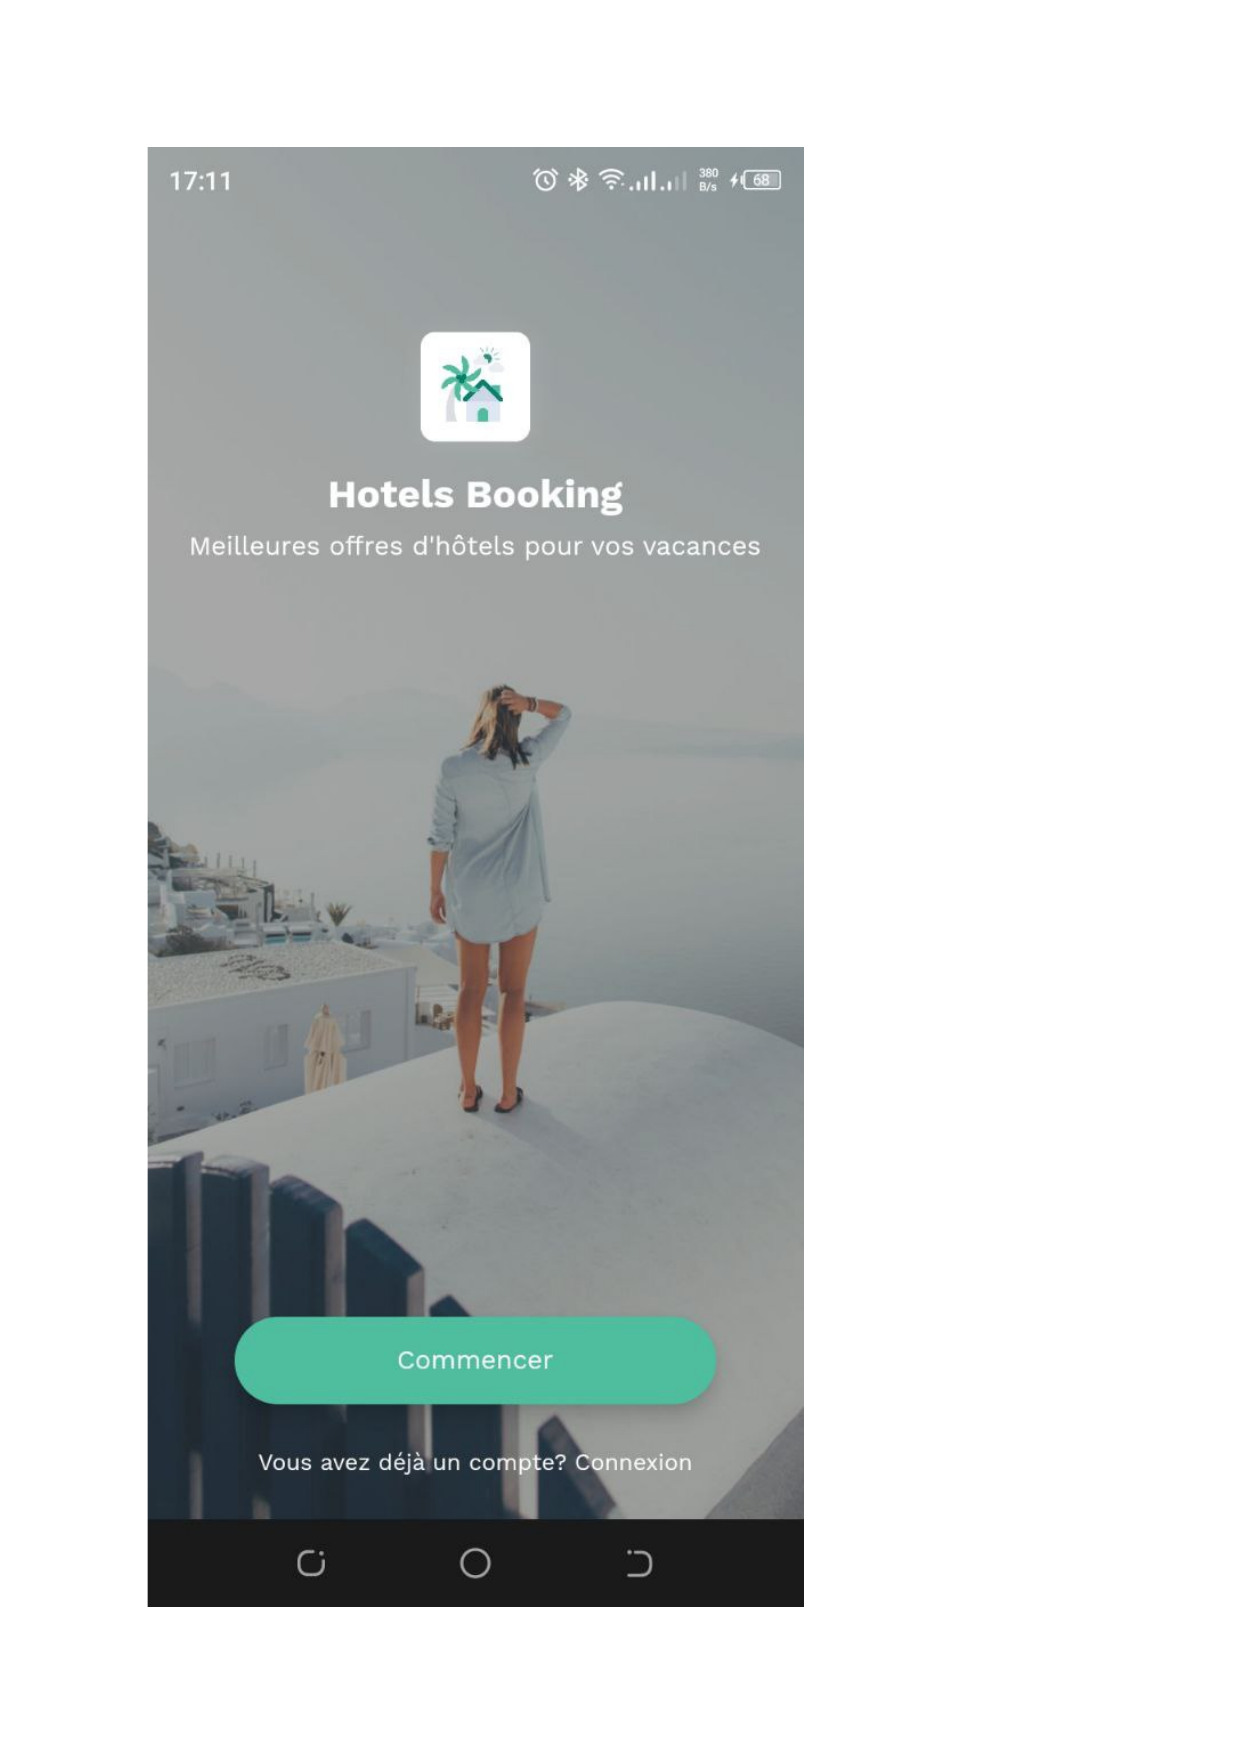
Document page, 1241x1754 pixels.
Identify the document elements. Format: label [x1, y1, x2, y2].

picture [147, 147, 804, 1607]
